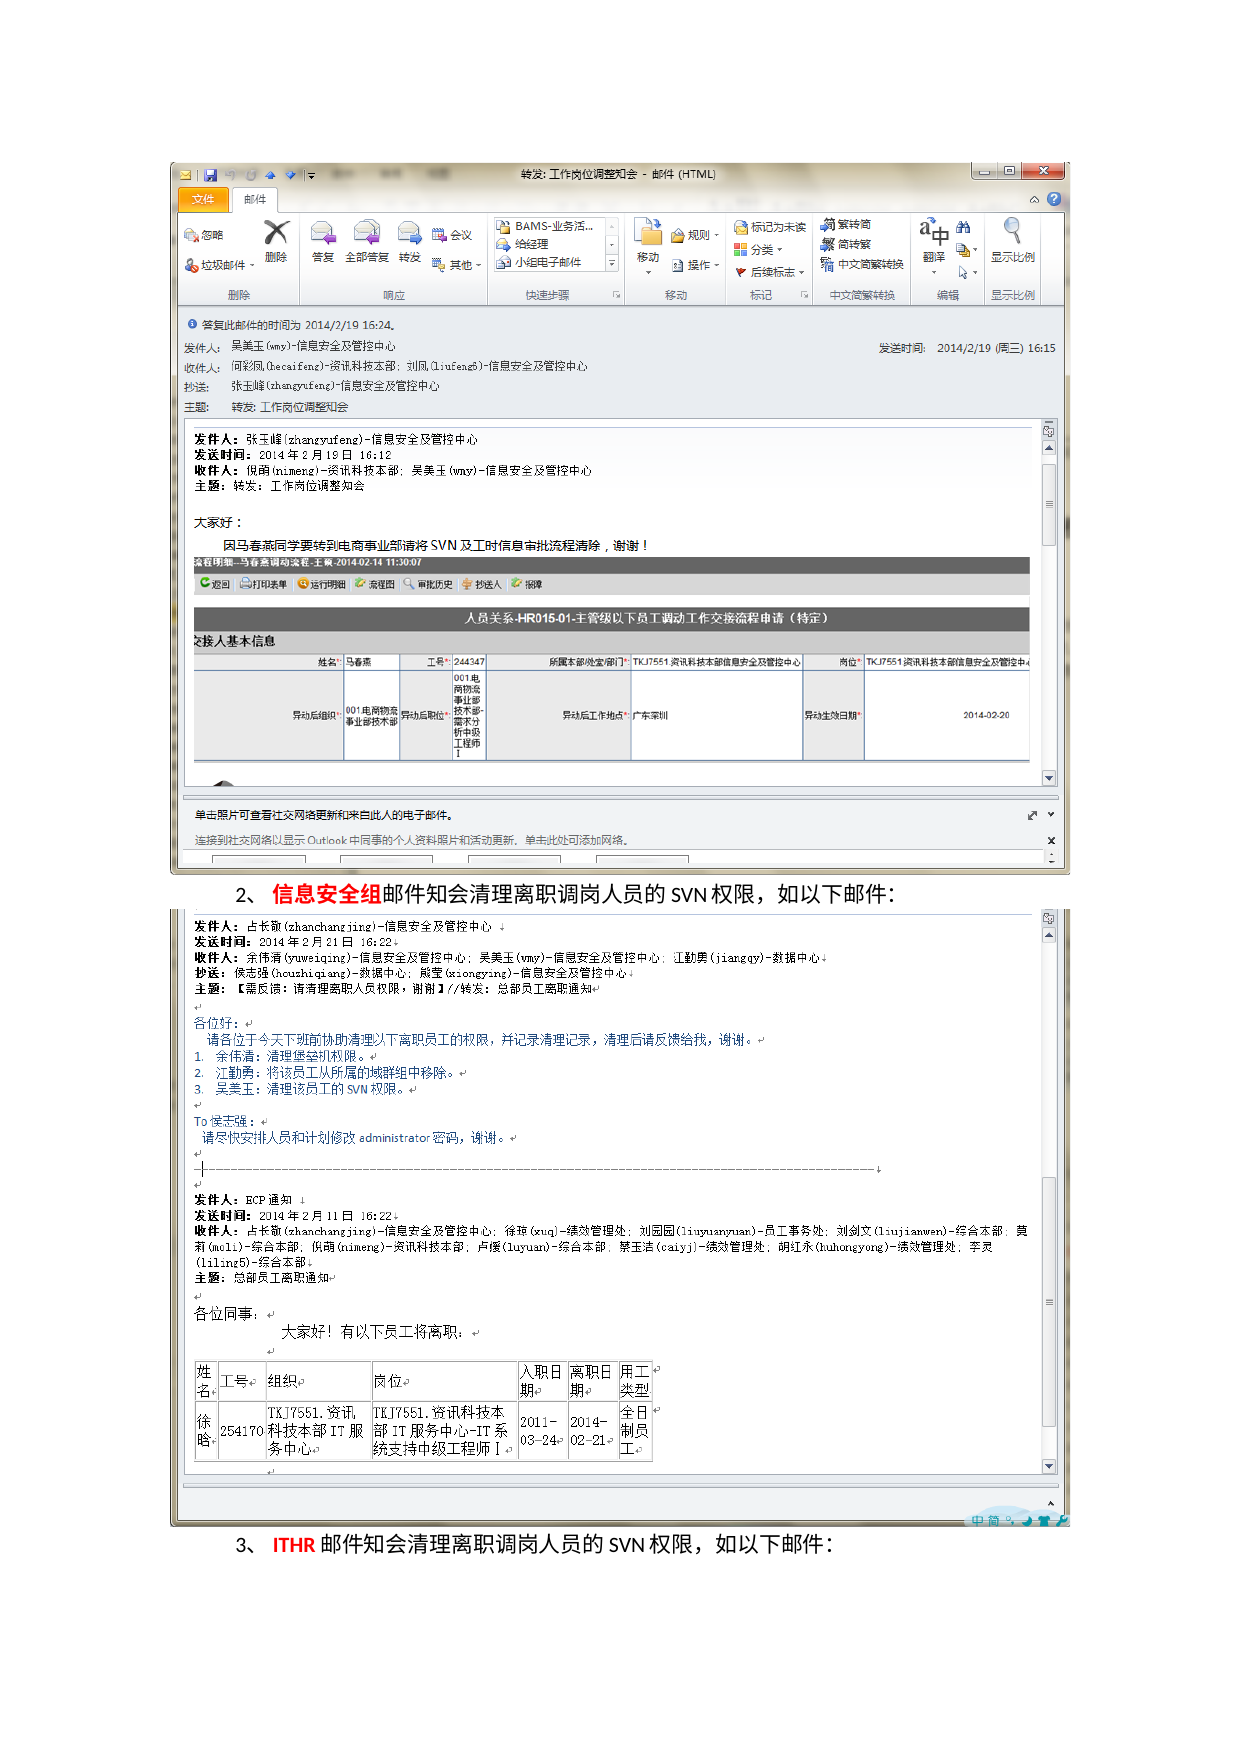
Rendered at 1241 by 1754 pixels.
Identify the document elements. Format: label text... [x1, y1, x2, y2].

picture [170, 162, 1071, 875]
list ITHR邮件知会清理离职调岗人员的SVN权限，如以下邮件： [235, 1527, 1093, 1559]
picture [170, 909, 1071, 1527]
list 信息安全组邮件知会清理离职调岗人员的SVN权限，如以下邮件： [235, 877, 1093, 909]
